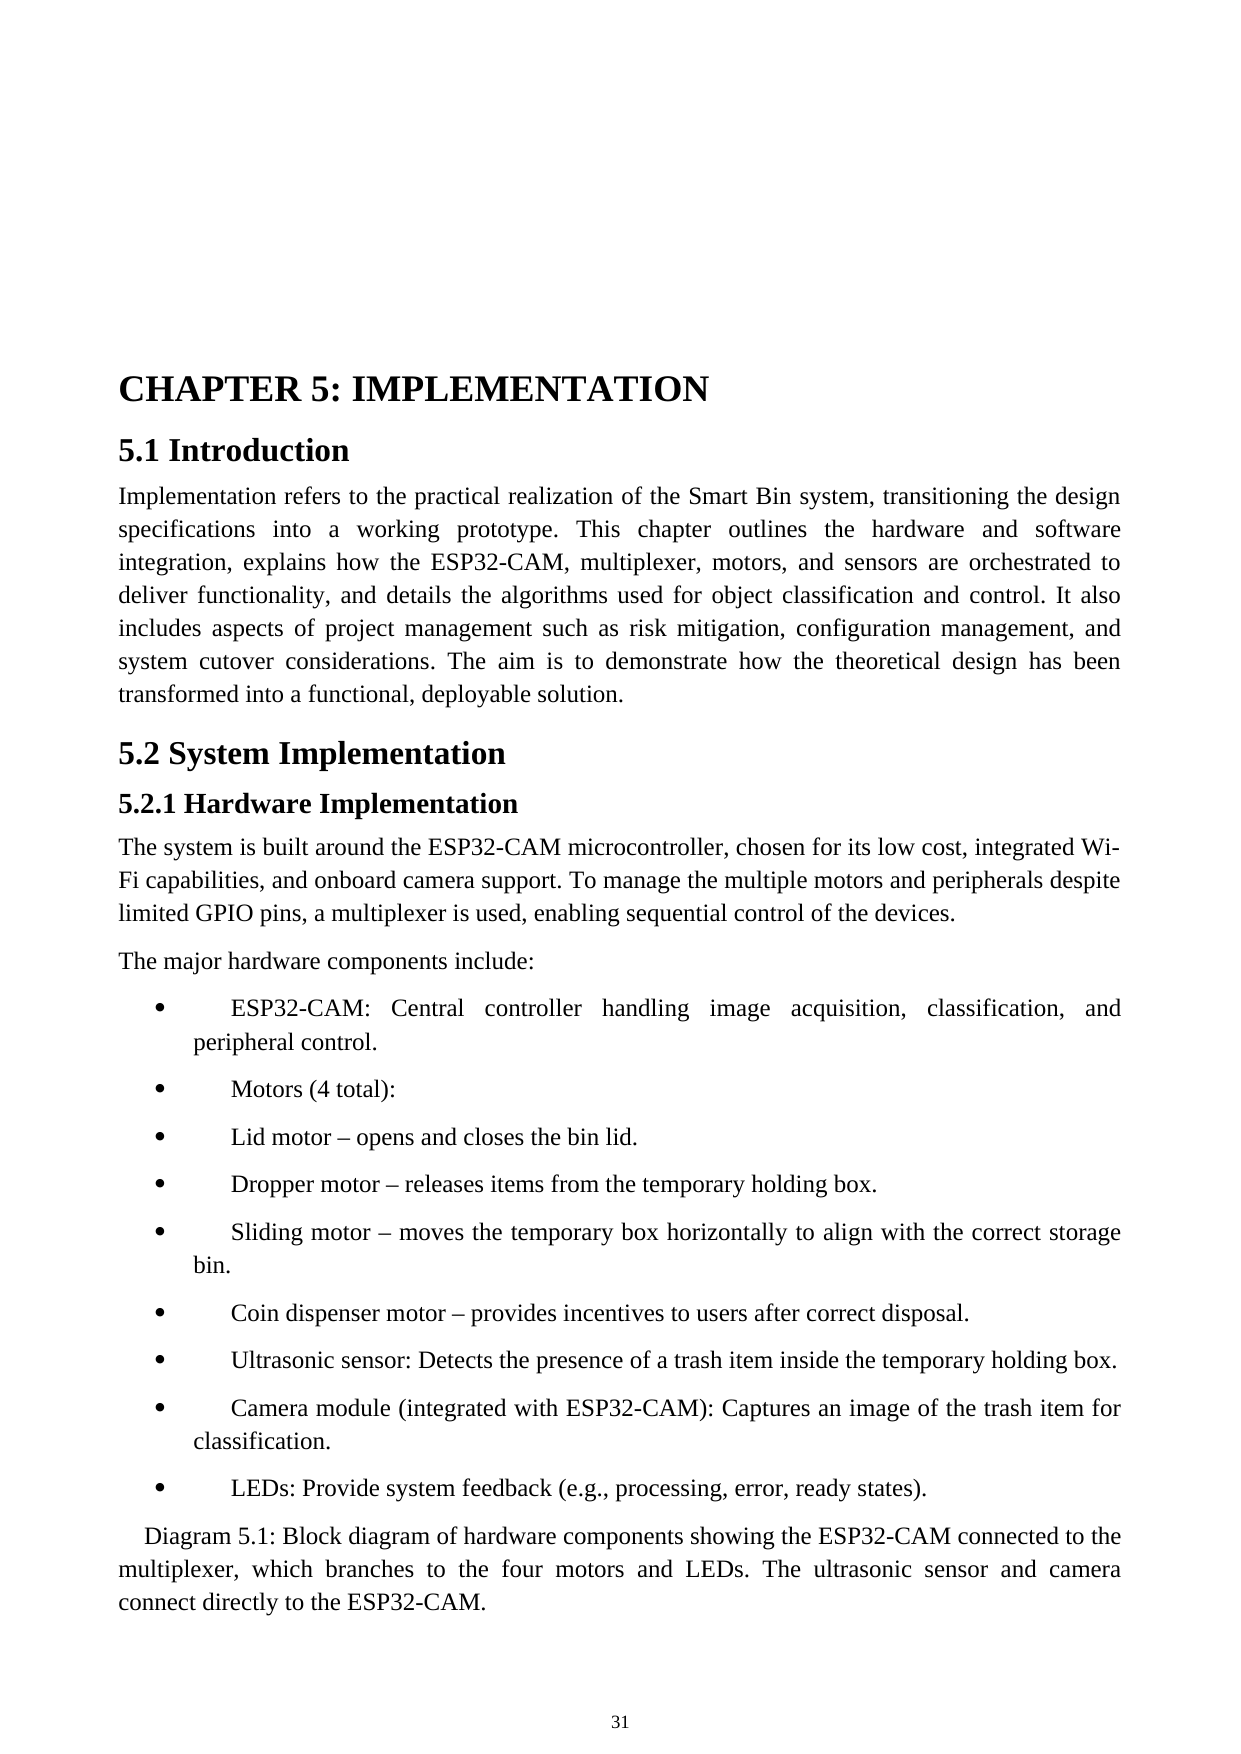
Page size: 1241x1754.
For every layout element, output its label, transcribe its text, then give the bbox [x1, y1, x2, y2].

list ESP32-CAM: Central controller handling image acquisition, classification, and peripheral control. [156, 993, 1122, 1055]
list Lid motor – opens and closes the bin lid. [156, 1122, 1122, 1151]
list Motors (4 total): [156, 1074, 1122, 1103]
list Coin dispenser motor – provides incentives to users after correct disposal. [156, 1298, 1122, 1326]
text Implementation refers to the practical realization of the Smart Bin system, transitioning the design specifications into a working prototype. This chapter outlines the hardware and software integration, explains how the ESP32-CAM, multiplexer, motors, and sensors are orchestrated to deliver functionality, and details the algorithms used for object classification and control. It also includes aspects of project management such as risk mitigation, configuration management, and system cutover considerations. The aim is to demonstrate how the theoretical design has been transformed into a functional, deployable solution. [118, 481, 1122, 708]
subtitle Chapter 5: Implementation [118, 367, 1122, 410]
list Dropper motor – releases items from the temporary holding box. [156, 1169, 1122, 1198]
text The major hardware components include: [118, 946, 1122, 975]
list Sliding motor – moves the temporary box horizontally to align with the correct storage bin. [156, 1217, 1122, 1279]
subtitle 5.1 Introduction [118, 431, 1122, 469]
subtitle 5.2 System Implementation [118, 733, 1122, 772]
text The system is built around the ESP32-CAM microcontroller, chosen for its low cost, integrated Wi-Fi capabilities, and onboard camera support. To manage the multiple motors and peripherals despite limited GPIO pins, a multiplexer is used, enabling sequential control of the devices. [118, 832, 1122, 927]
list Ultrasonic sensor: Detects the presence of a trash item inside the temporary holding box. [156, 1345, 1122, 1374]
list LEDs: Provide system feedback (e.g., processing, error, ready states). [156, 1473, 1122, 1502]
subtitle 5.2.1 Hardware Implementation [118, 786, 1122, 820]
text 📌 Diagram 5.1: Block diagram of hardware components showing the ESP32-CAM connected to the multiplexer, which branches to the four motors and LEDs. The ultrasonic sensor and camera connect directly to the ESP32-CAM. [118, 1521, 1122, 1616]
list Camera module (integrated with ESP32-CAM): Captures an image of the trash item for classification. [156, 1393, 1122, 1454]
